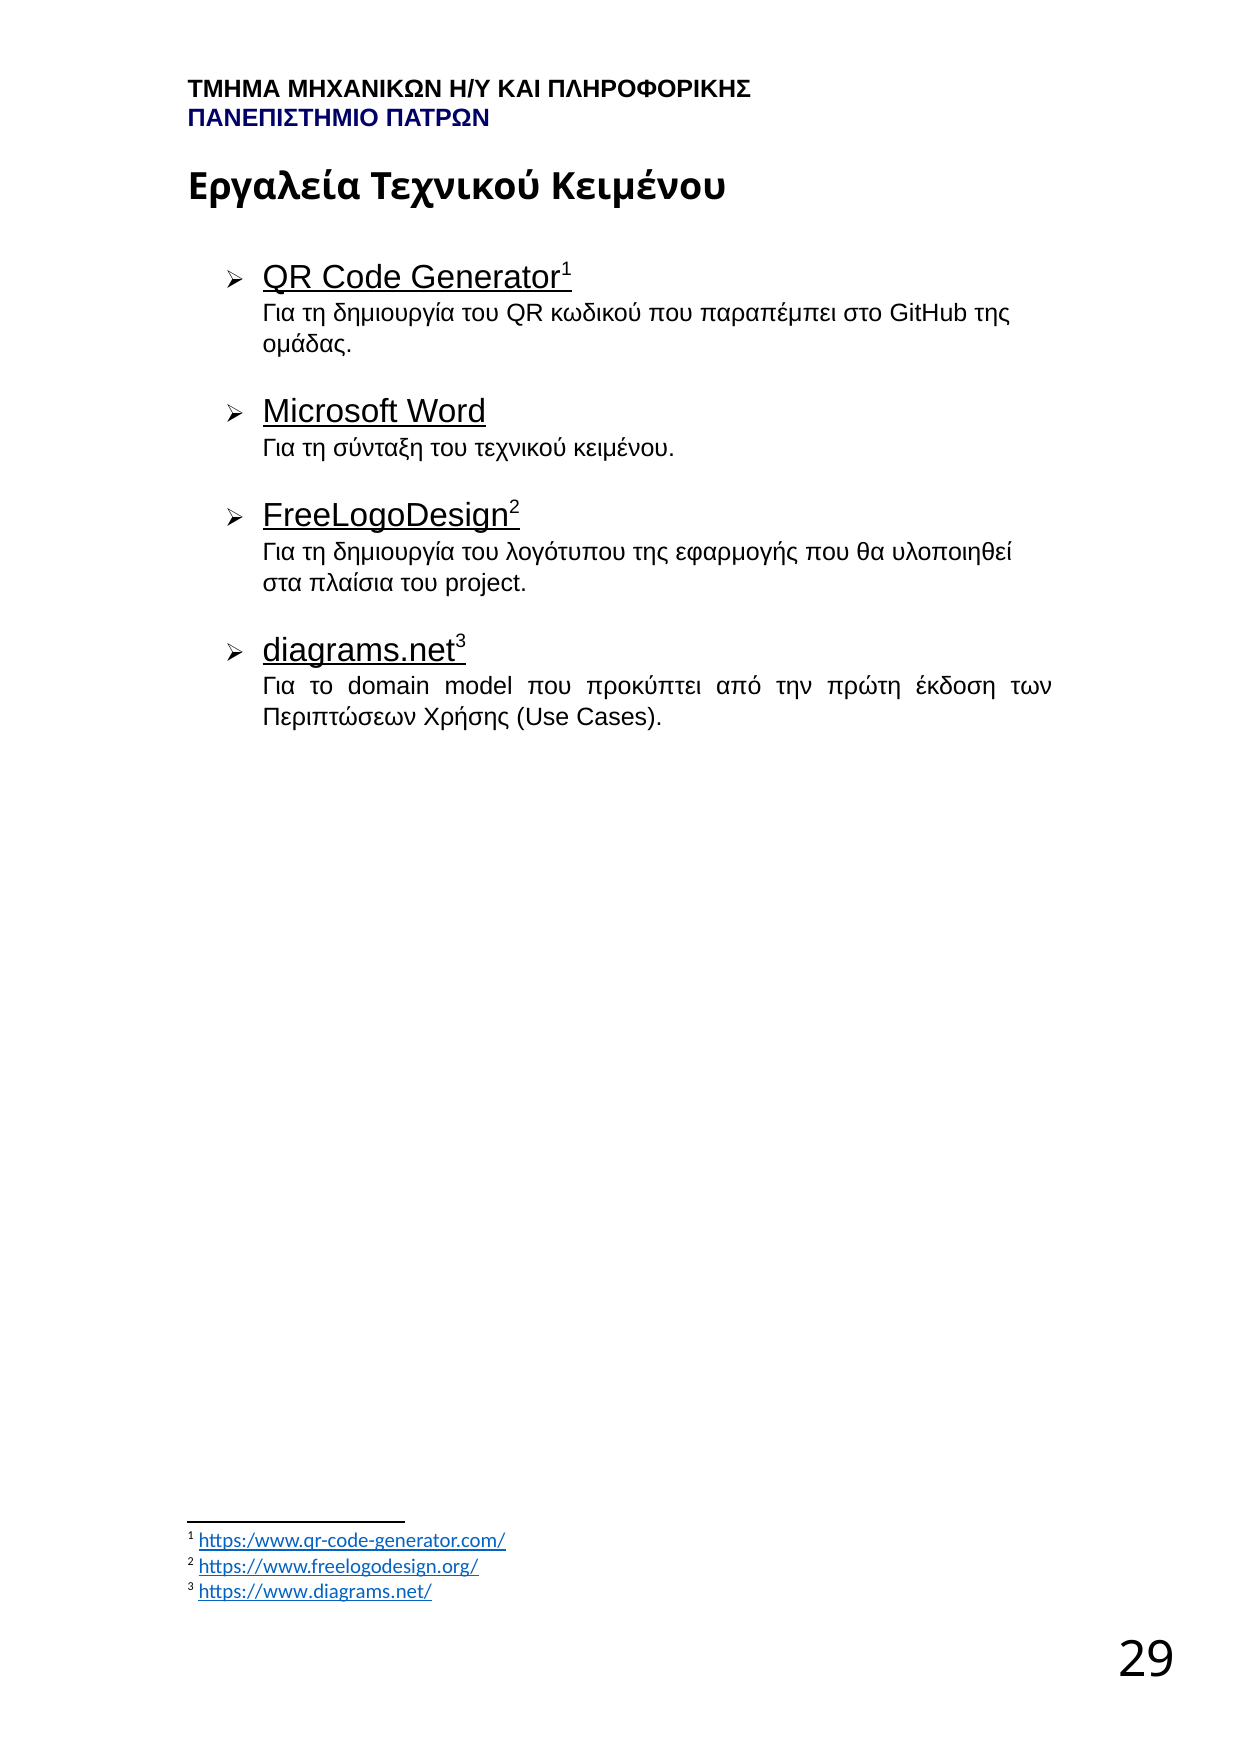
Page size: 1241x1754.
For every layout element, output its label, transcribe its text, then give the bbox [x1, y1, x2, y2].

list Microsoft Word [225, 391, 1053, 430]
list Για το domain model που προκύπτει από την πρώτη έκδοση των Περιπτώσεων Χρήσης (Use Cases). [262, 671, 1053, 731]
list QR Code Generator [225, 257, 1053, 295]
list Για τη δημιουργία του QR κωδικού που παραπέμπει στο GitHub της ομάδας. [262, 298, 1053, 358]
list diagrams.net [225, 629, 1053, 668]
list Για τη δημιουργία του λογότυπου της εφαρμογής που θα υλοποιηθεί στα πλαίσια του project. [262, 536, 1053, 596]
list Για τη σύνταξη του τεχνικού κειμένου. [262, 433, 1053, 462]
list FreeLogoDesign [225, 495, 1053, 533]
subtitle Εργαλεία Τεχνικού Κειμένου [187, 159, 1053, 210]
